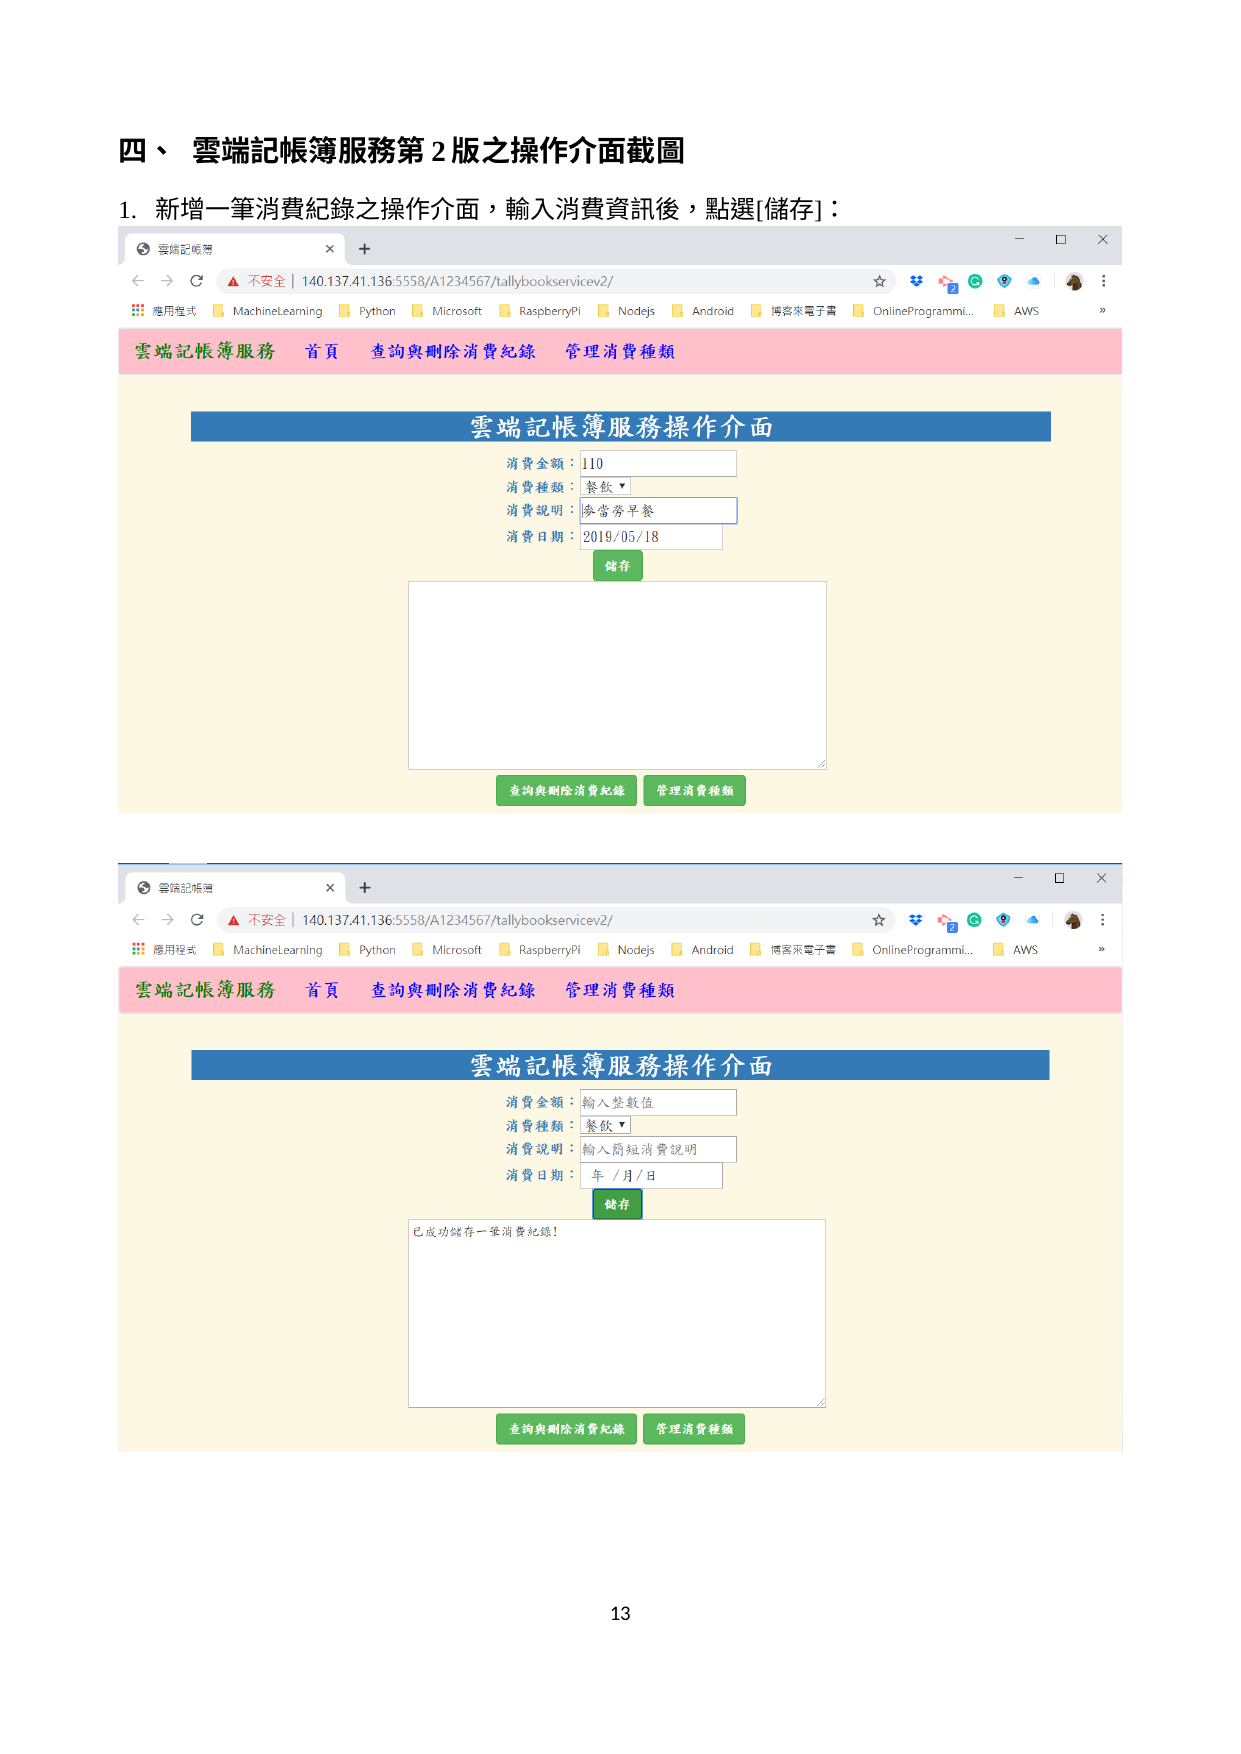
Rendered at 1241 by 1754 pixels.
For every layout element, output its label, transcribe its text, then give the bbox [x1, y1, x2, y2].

list 雲端記帳簿服務第2版之操作介面截圖 [118, 128, 1122, 170]
picture [118, 863, 1123, 1452]
list 新增一筆消費紀錄之操作介面，輸入消費資訊後，點選[儲存]： [118, 189, 1122, 226]
picture [118, 226, 1123, 813]
